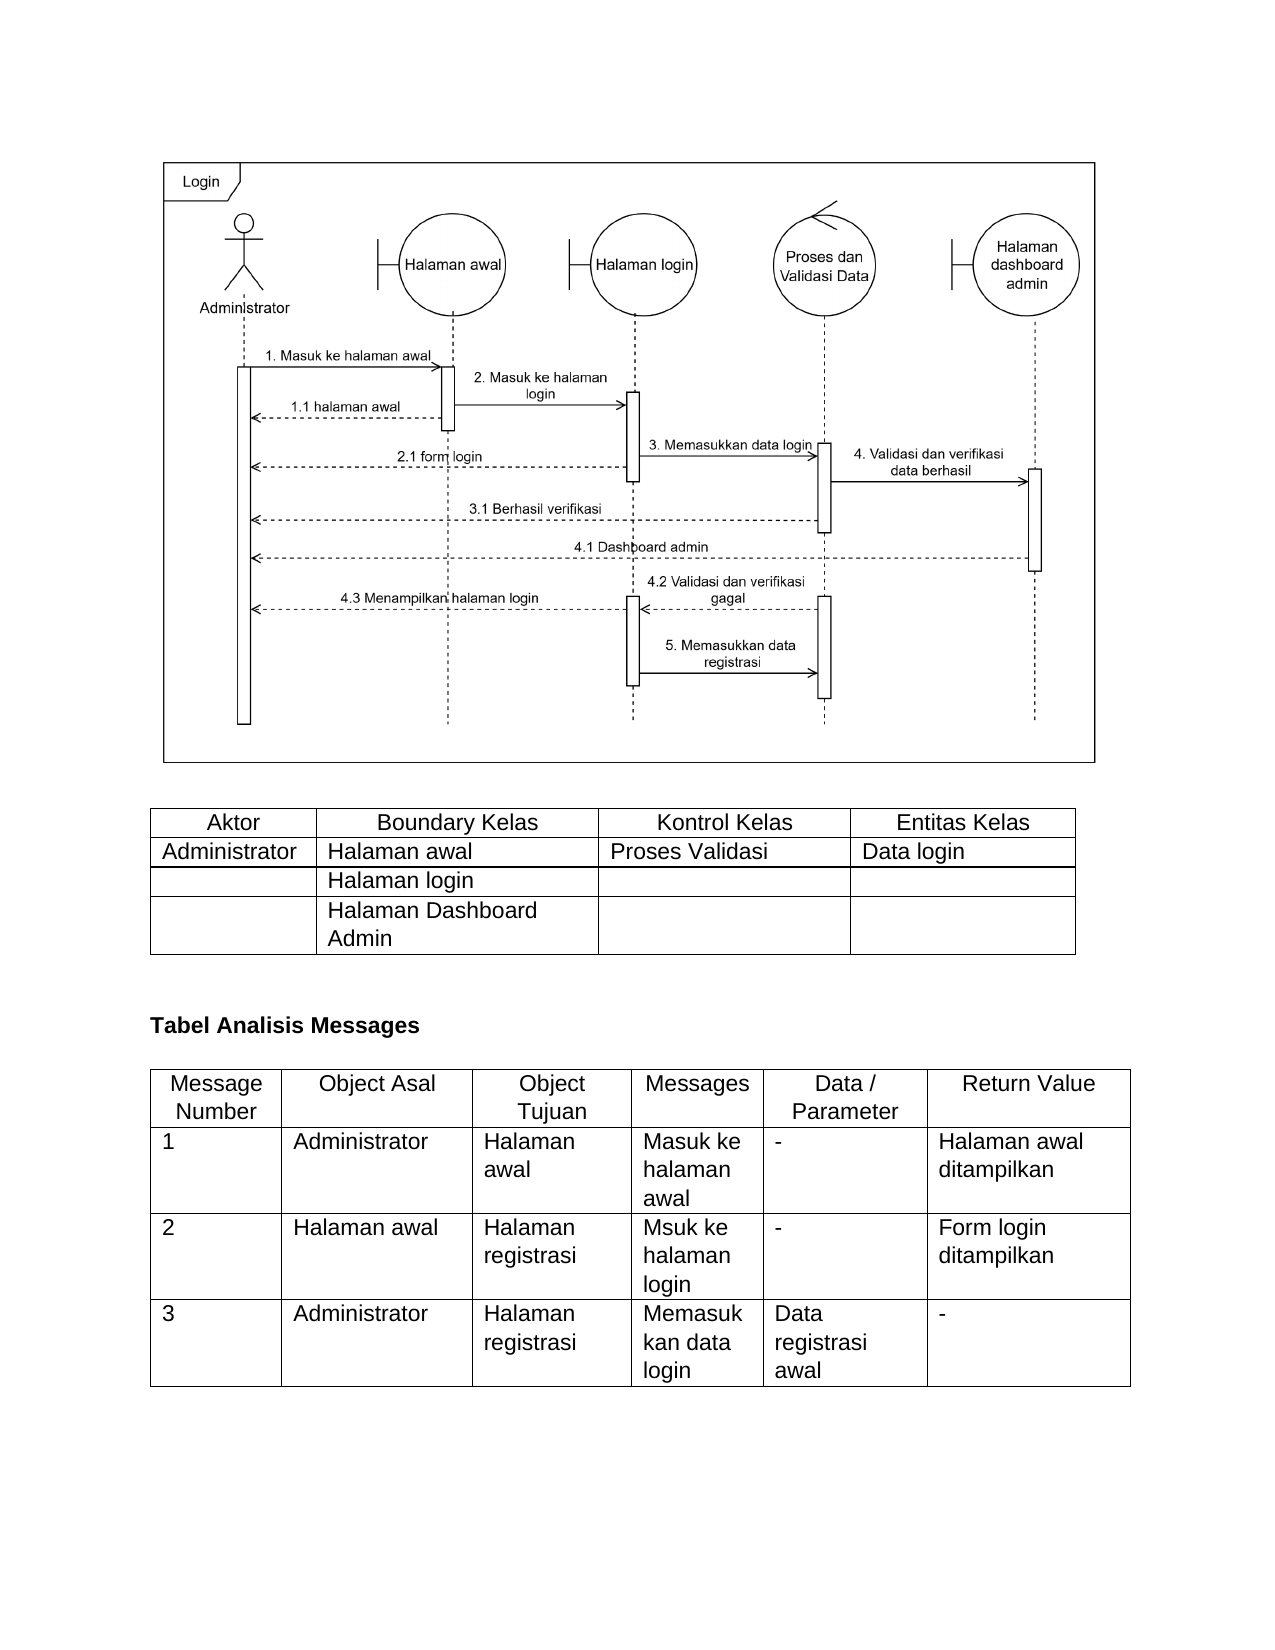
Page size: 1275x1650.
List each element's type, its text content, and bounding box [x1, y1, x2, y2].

table_cell - [928, 1300, 1130, 1386]
table_cell Halaman registrasi [473, 1214, 631, 1299]
table_cell Halaman awal ditampilkan [928, 1128, 1130, 1213]
table_cell Halaman registrasi [473, 1300, 631, 1386]
table_cell Msuk ke halaman login [632, 1214, 763, 1299]
table_cell [151, 868, 316, 896]
picture [150, 150, 1108, 777]
table_cell [151, 897, 316, 954]
table_cell Halaman awal [473, 1128, 631, 1213]
table_cell Halaman awal [317, 838, 598, 866]
table_header Aktor [151, 809, 316, 837]
table_cell [599, 897, 850, 954]
table_header Entitas Kelas [851, 809, 1075, 837]
table_header Object Asal [282, 1070, 472, 1127]
table_cell [851, 897, 1075, 954]
table_cell 1 [151, 1128, 281, 1213]
table_header Message Number [151, 1070, 281, 1127]
table_cell Administrator [282, 1128, 472, 1213]
table_cell Administrator [282, 1300, 472, 1386]
table_cell 3 [151, 1300, 281, 1386]
table_cell Memasukkan data login [632, 1300, 763, 1386]
table_header Data / Parameter [764, 1070, 927, 1127]
table_header Object Tujuan [473, 1070, 631, 1127]
table_cell Halaman awal [282, 1214, 472, 1299]
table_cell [764, 1300, 927, 1386]
table_header Kontrol Kelas [599, 809, 850, 837]
table_cell Halaman login [317, 868, 598, 896]
table_cell Masuk ke halaman awal [632, 1128, 763, 1213]
text Tabel Analisis Messages [150, 1012, 1125, 1038]
table_cell Form login ditampilkan [928, 1214, 1130, 1299]
table_header Messages [632, 1070, 763, 1127]
table_header Return Value [928, 1070, 1130, 1127]
table_cell 2 [151, 1214, 281, 1299]
table_cell Data login [851, 838, 1075, 866]
table_cell [599, 868, 850, 896]
table_cell [851, 868, 1075, 896]
table_cell - [764, 1128, 927, 1213]
table_cell Proses Validasi [599, 838, 850, 866]
table_cell - [764, 1214, 927, 1299]
table_header Boundary Kelas [317, 809, 598, 837]
table_cell Halaman Dashboard Admin [317, 897, 598, 954]
table_cell Administrator [151, 838, 316, 866]
